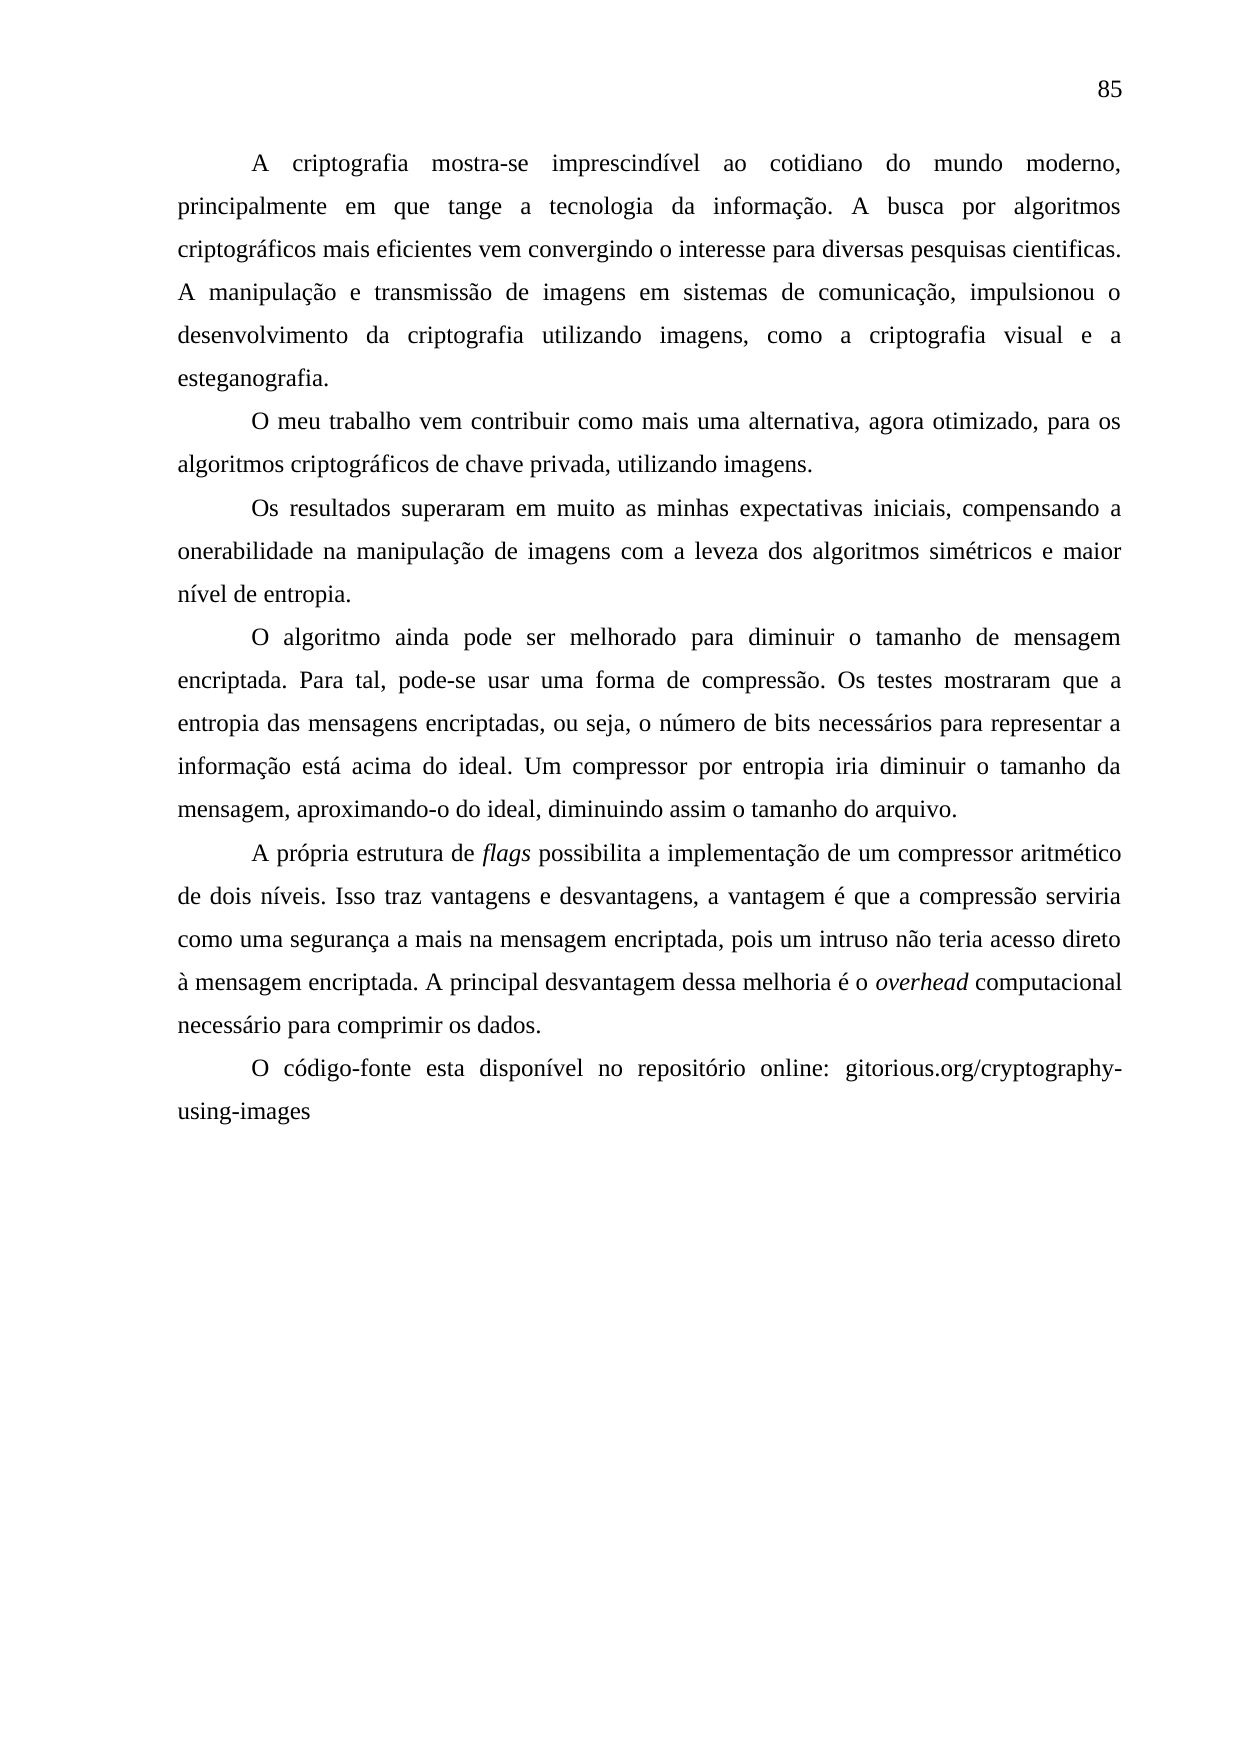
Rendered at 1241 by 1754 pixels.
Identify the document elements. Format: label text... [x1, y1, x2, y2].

text O código-fonte esta disponível no repositório online: gitorious.org/cryptography-using-images [177, 1053, 1122, 1125]
text O meu trabalho vem contribuir como mais uma alternativa, agora otimizado, para os algoritmos criptográficos de chave privada, utilizando imagens. [177, 406, 1122, 478]
text Os resultados superaram em muito as minhas expectativas iniciais, compensando a onerabilidade na manipulação de imagens com a leveza dos algoritmos simétricos e maior nível de entropia. [177, 493, 1122, 608]
text A própria estrutura de flags possibilita a implementação de um compressor aritmético de dois níveis. Isso traz vantagens e desvantagens, a vantagem é que a compressão serviria como uma segurança a mais na mensagem encriptada, pois um intruso não teria acesso direto à mensagem encriptada. A principal desvantagem dessa melhoria é o overhead computacional necessário para comprimir os dados. [177, 838, 1122, 1039]
text A criptografia mostra-se imprescindível ao cotidiano do mundo moderno, principalmente em que tange a tecnologia da informação. A busca por algoritmos criptográficos mais eficientes vem convergindo o interesse para diversas pesquisas cientificas. A manipulação e transmissão de imagens em sistemas de comunicação, impulsionou o desenvolvimento da criptografia utilizando imagens, como a criptografia visual e a esteganografia. [177, 148, 1122, 392]
text O algoritmo ainda pode ser melhorado para diminuir o tamanho de mensagem encriptada. Para tal, pode-se usar uma forma de compressão. Os testes mostraram que a entropia das mensagens encriptadas, ou seja, o número de bits necessários para representar a informação está acima do ideal. Um compressor por entropia iria diminuir o tamanho da mensagem, aproximando-o do ideal, diminuindo assim o tamanho do arquivo. [177, 622, 1122, 823]
